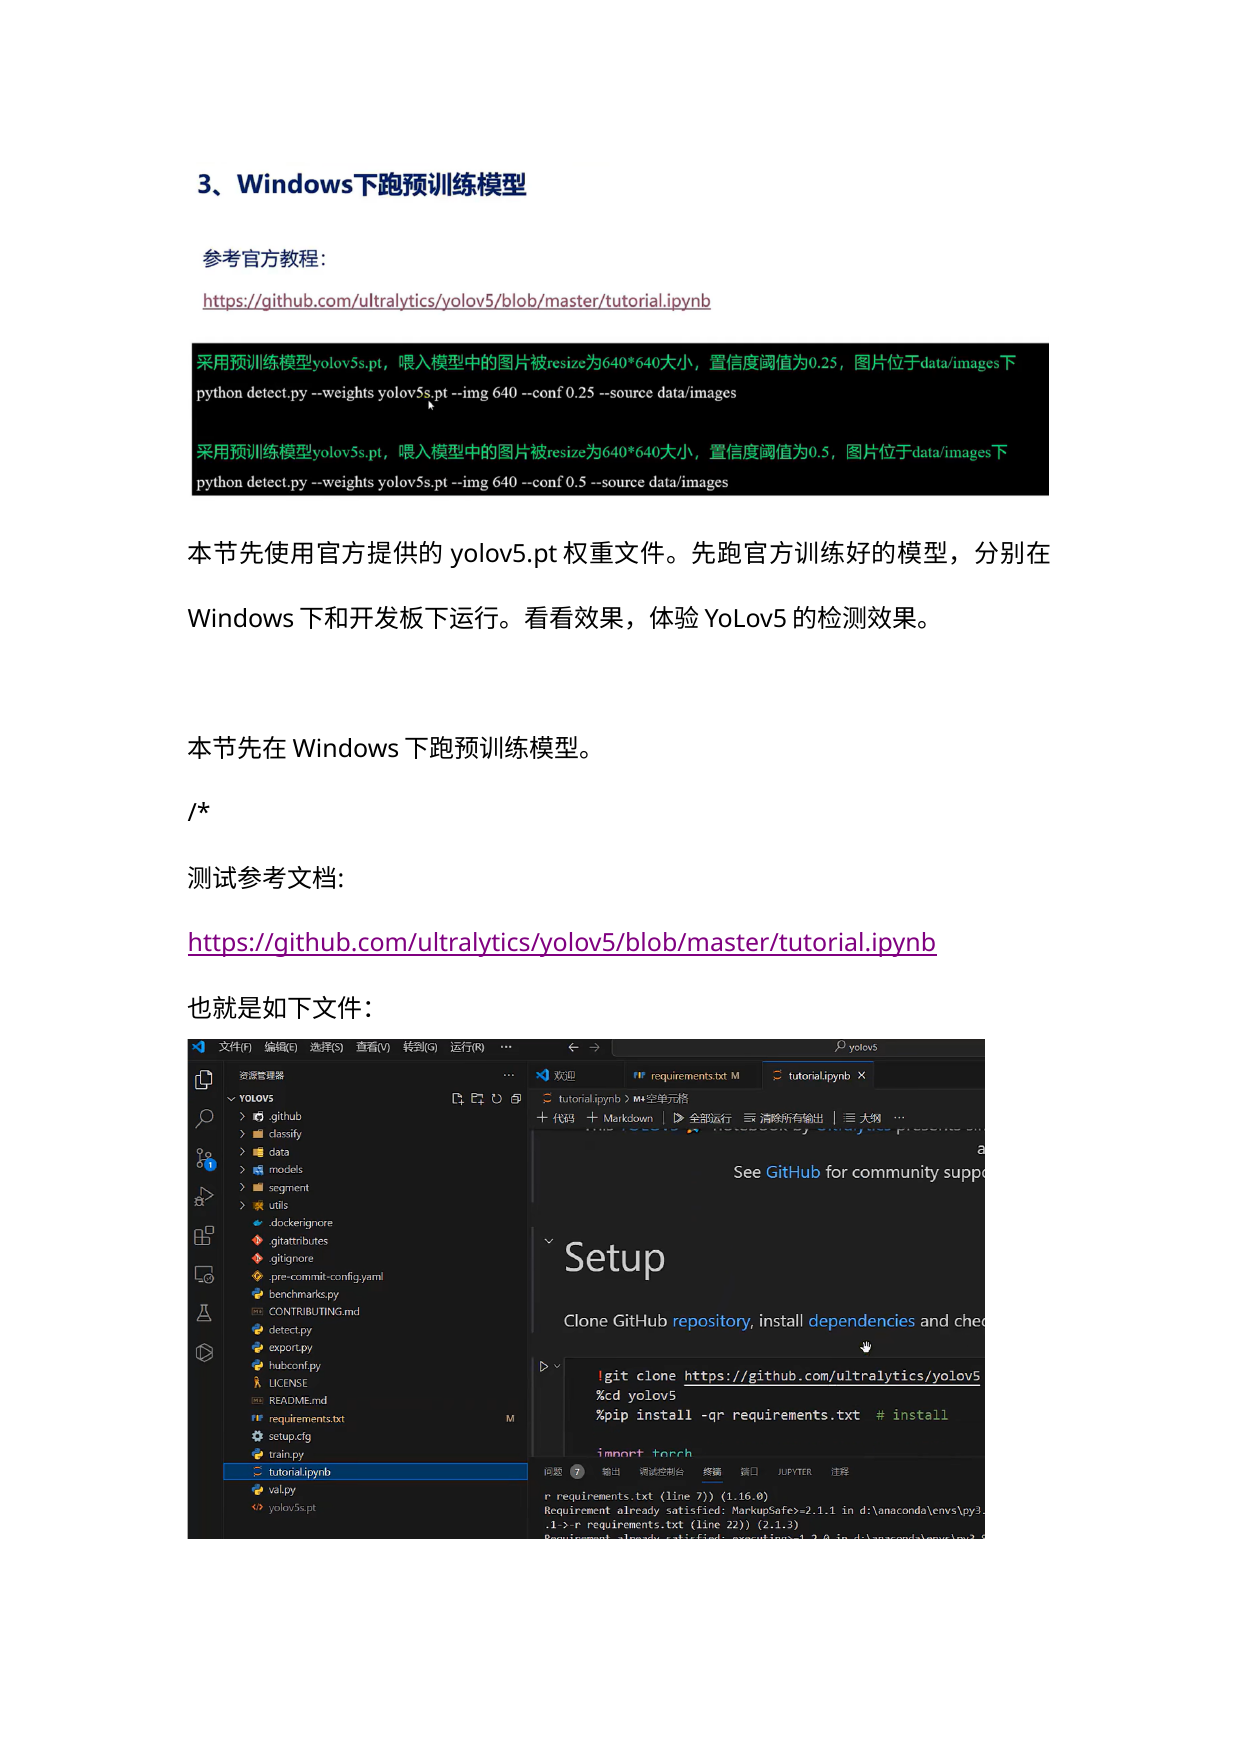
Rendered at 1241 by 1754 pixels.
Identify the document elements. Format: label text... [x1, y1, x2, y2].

text 测试参考文档: [187, 844, 1053, 909]
text 本节先使用官方提供的yolov5.pt权重文件。先跑官方训练好的模型，分别在Windows下和开发板下运行。看看效果，体验YoLov5的检测效果。 [187, 519, 1053, 649]
text 本节先在Windows下跑预训练模型。 [187, 714, 1053, 779]
text 也就是如下文件： [187, 974, 1053, 1039]
text /* [187, 779, 1053, 844]
picture [187, 1039, 985, 1539]
text https://github.com/ultralytics/yolov5/blob/master/tutorial.ipynb [187, 909, 1053, 974]
picture [187, 162, 1049, 501]
